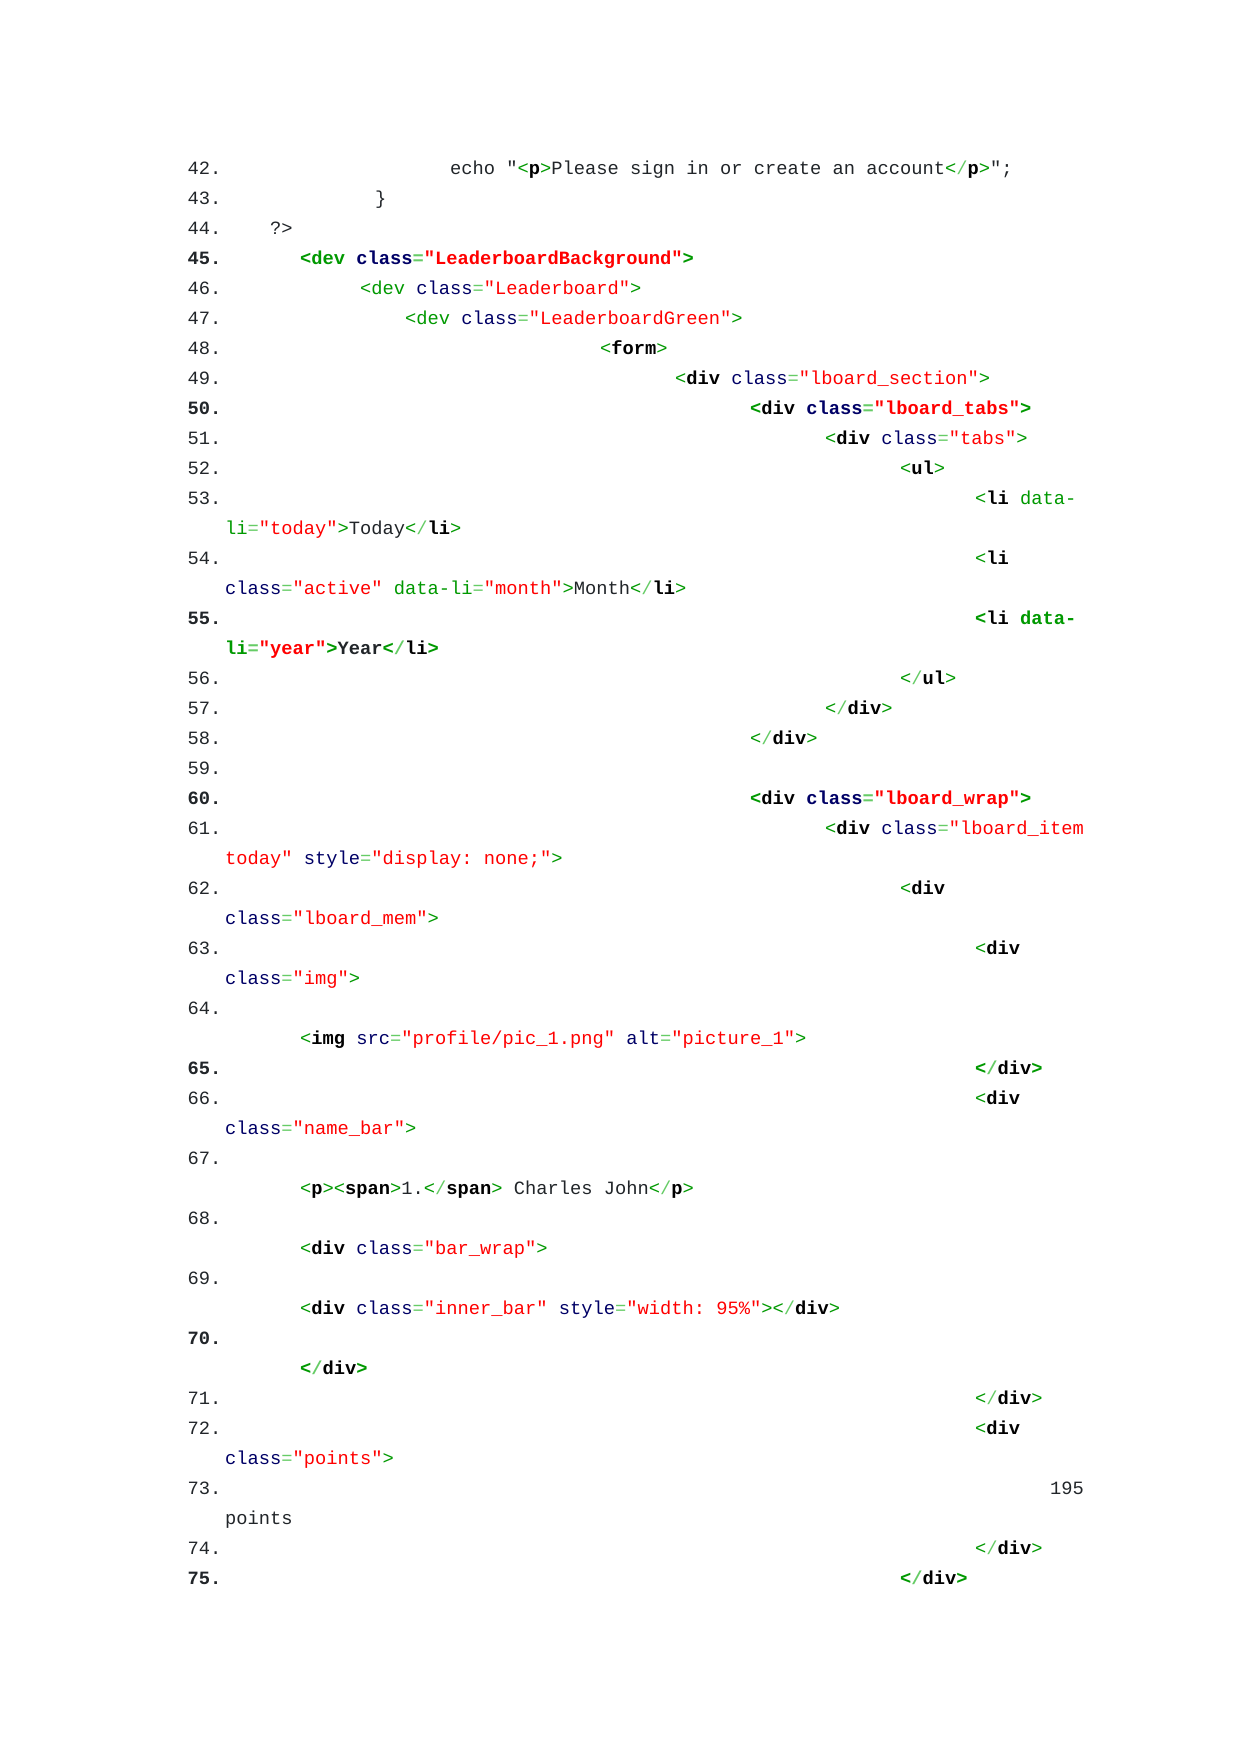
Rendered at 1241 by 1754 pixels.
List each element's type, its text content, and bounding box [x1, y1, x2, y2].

list <div class="inner_bar" style="width: 95%"></div> [187, 1260, 1090, 1320]
list <dev class="Leaderboard"> [187, 270, 1090, 300]
list </div> [187, 1050, 1090, 1080]
list </div> [187, 690, 1090, 720]
list <div class="lboard_tabs"> [187, 390, 1090, 420]
list </div> [187, 1560, 1090, 1590]
list </div> [187, 720, 1090, 750]
list </div> [187, 1530, 1090, 1560]
list <div class="lboard_section"> [187, 360, 1090, 390]
list } [187, 180, 1090, 210]
list <div class="name_bar"> [187, 1080, 1090, 1140]
list <dev class="LeaderboardGreen"> [187, 300, 1090, 330]
list ?> [187, 210, 1090, 240]
list <div class="lboard_item today" style="display: none;"> [187, 810, 1090, 870]
list <div class="lboard_wrap"> [187, 780, 1090, 810]
list <li class="active" data-li="month">Month</li> [187, 540, 1090, 600]
list <div class="lboard_mem"> [187, 870, 1090, 930]
list <li data-li="today">Today</li> [187, 480, 1090, 540]
list </div> [187, 1320, 1090, 1380]
list <div class="bar_wrap"> [187, 1200, 1090, 1260]
list <p><span>1.</span> Charles John</p> [187, 1140, 1090, 1200]
list </ul> [187, 660, 1090, 690]
list <form> [187, 330, 1090, 360]
list <img src="profile/pic_1.png" alt="picture_1"> [187, 990, 1090, 1050]
list echo "<p>Please sign in or create an account</p>"; [187, 150, 1090, 180]
list <dev class="LeaderboardBackground"> [187, 240, 1090, 270]
list <ul> [187, 450, 1090, 480]
list <div class="tabs"> [187, 420, 1090, 450]
list <div class="points"> [187, 1410, 1090, 1470]
list </div> [187, 1380, 1090, 1410]
list 195 points [187, 1470, 1090, 1530]
list <div class="img"> [187, 930, 1090, 990]
list <li data-li="year">Year</li> [187, 600, 1090, 660]
